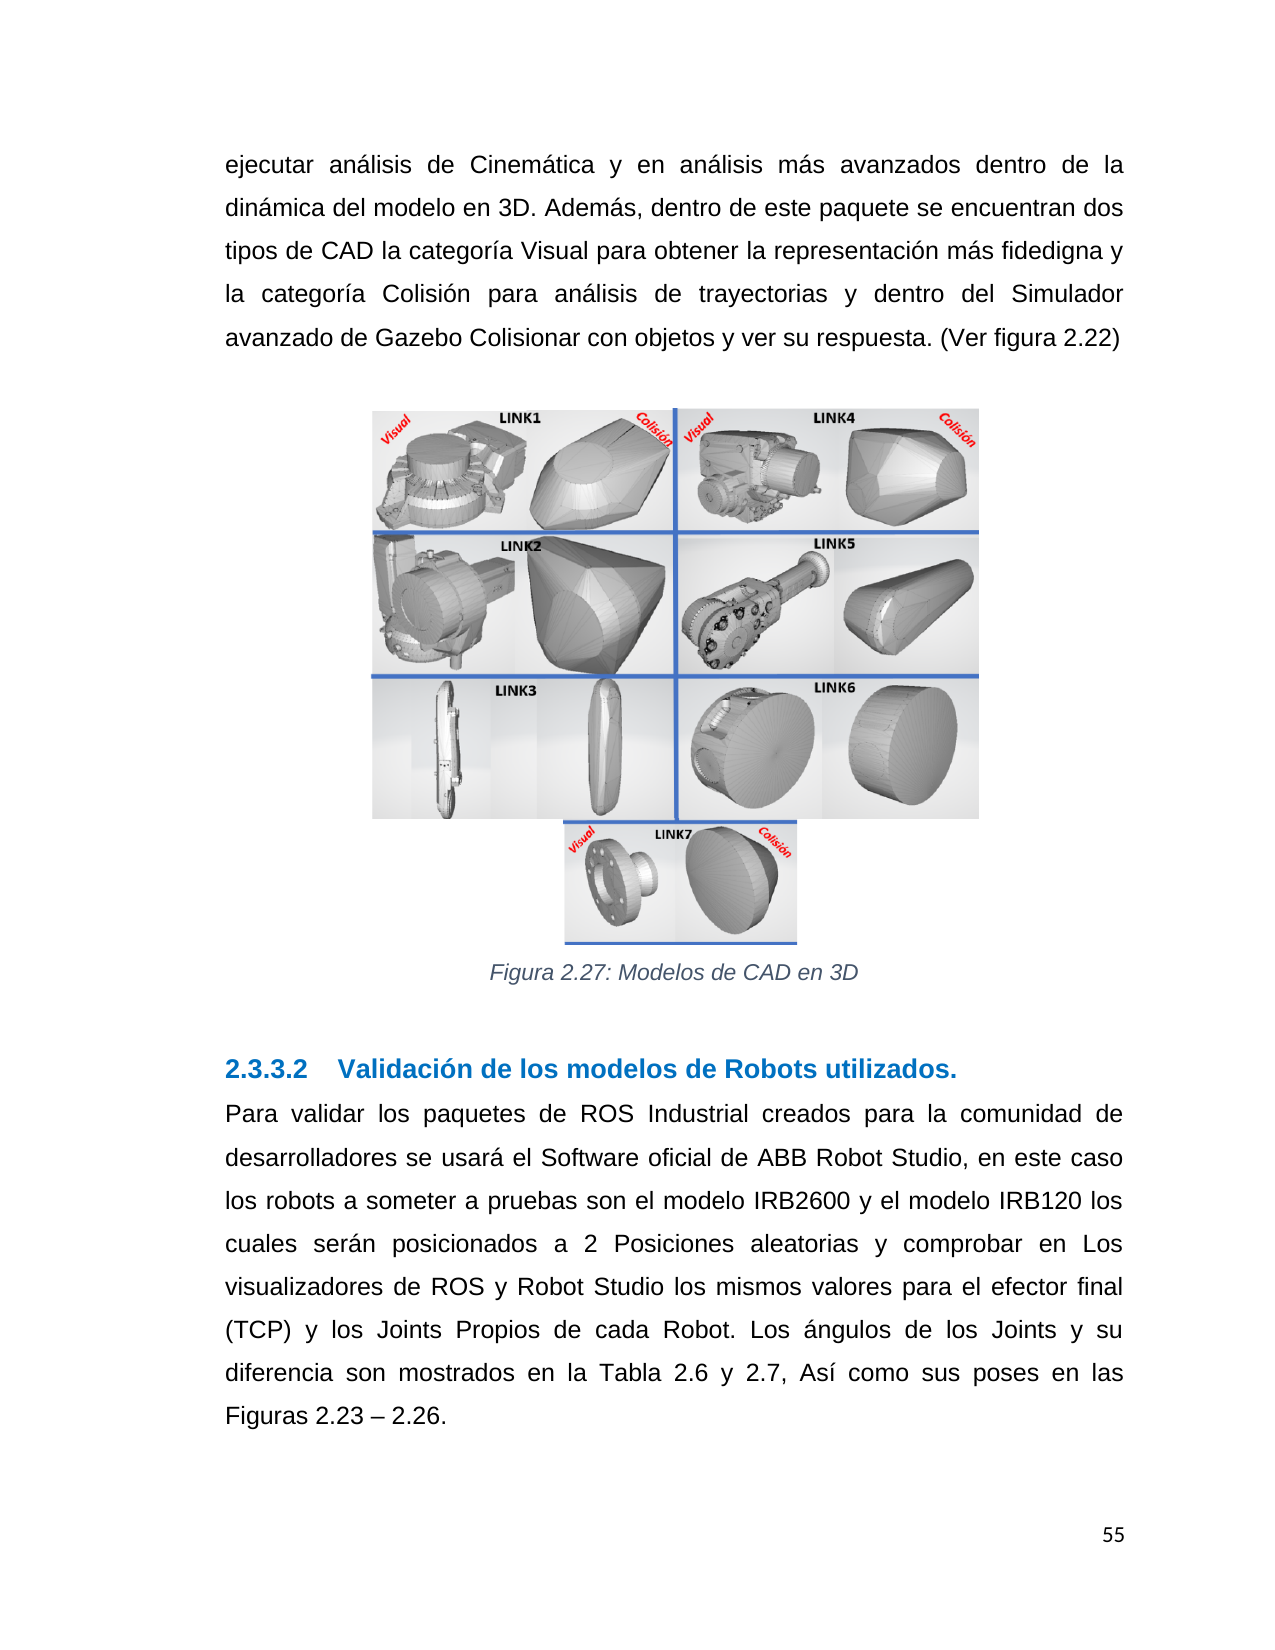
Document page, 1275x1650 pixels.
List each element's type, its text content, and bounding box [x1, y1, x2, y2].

text Figura 2.27: Modelos de CAD en 3D [225, 958, 1125, 985]
list Validación de los modelos de Robots utilizados. [225, 1053, 1125, 1084]
picture [370, 408, 979, 945]
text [225, 150, 1125, 351]
text Para validar los paquetes de ROS Industrial creados para la comunidad de desarrolladores se usará el Software oficial de ABB Robot Studio, en este caso los robots a someter a pruebas son el modelo IRB2600 y el modelo IRB120 los cuales serán posicionados a 2 Posiciones aleatorias y comprobar en Los visualizadores de ROS y Robot Studio los mismos valores para el efector final (TCP) y los Joints Propios de cada Robot. Los ángulos de los Joints y su diferencia son mostrados en la Tabla 2.6 y 2.7, Así como sus poses en las Figuras 2.23 – 2.26. [225, 1099, 1125, 1430]
